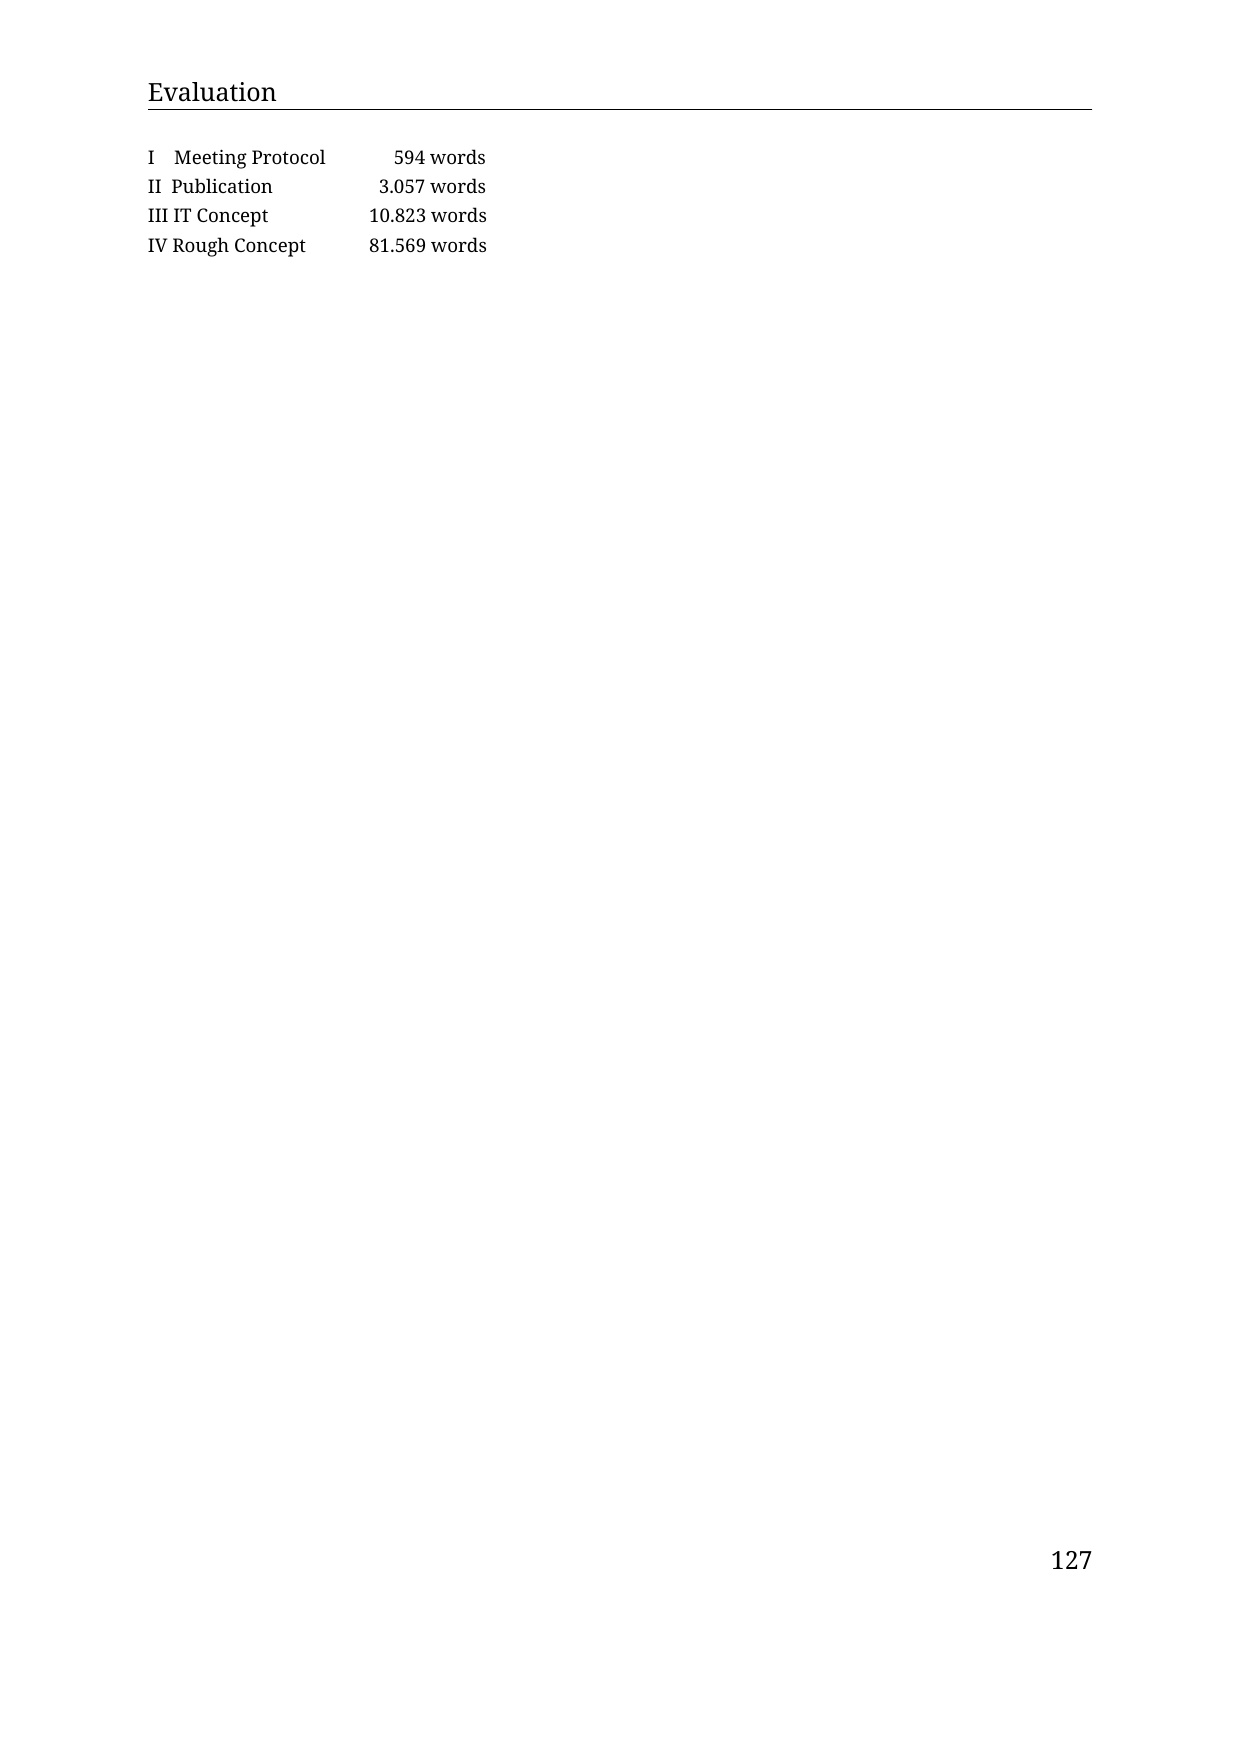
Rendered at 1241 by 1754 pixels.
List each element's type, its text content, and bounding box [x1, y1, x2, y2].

text I Meeting Protocol 594 words II Publication 3.057 words III IT Concept 10.823 words IV Rough Concept 81.569 words [148, 144, 1092, 257]
